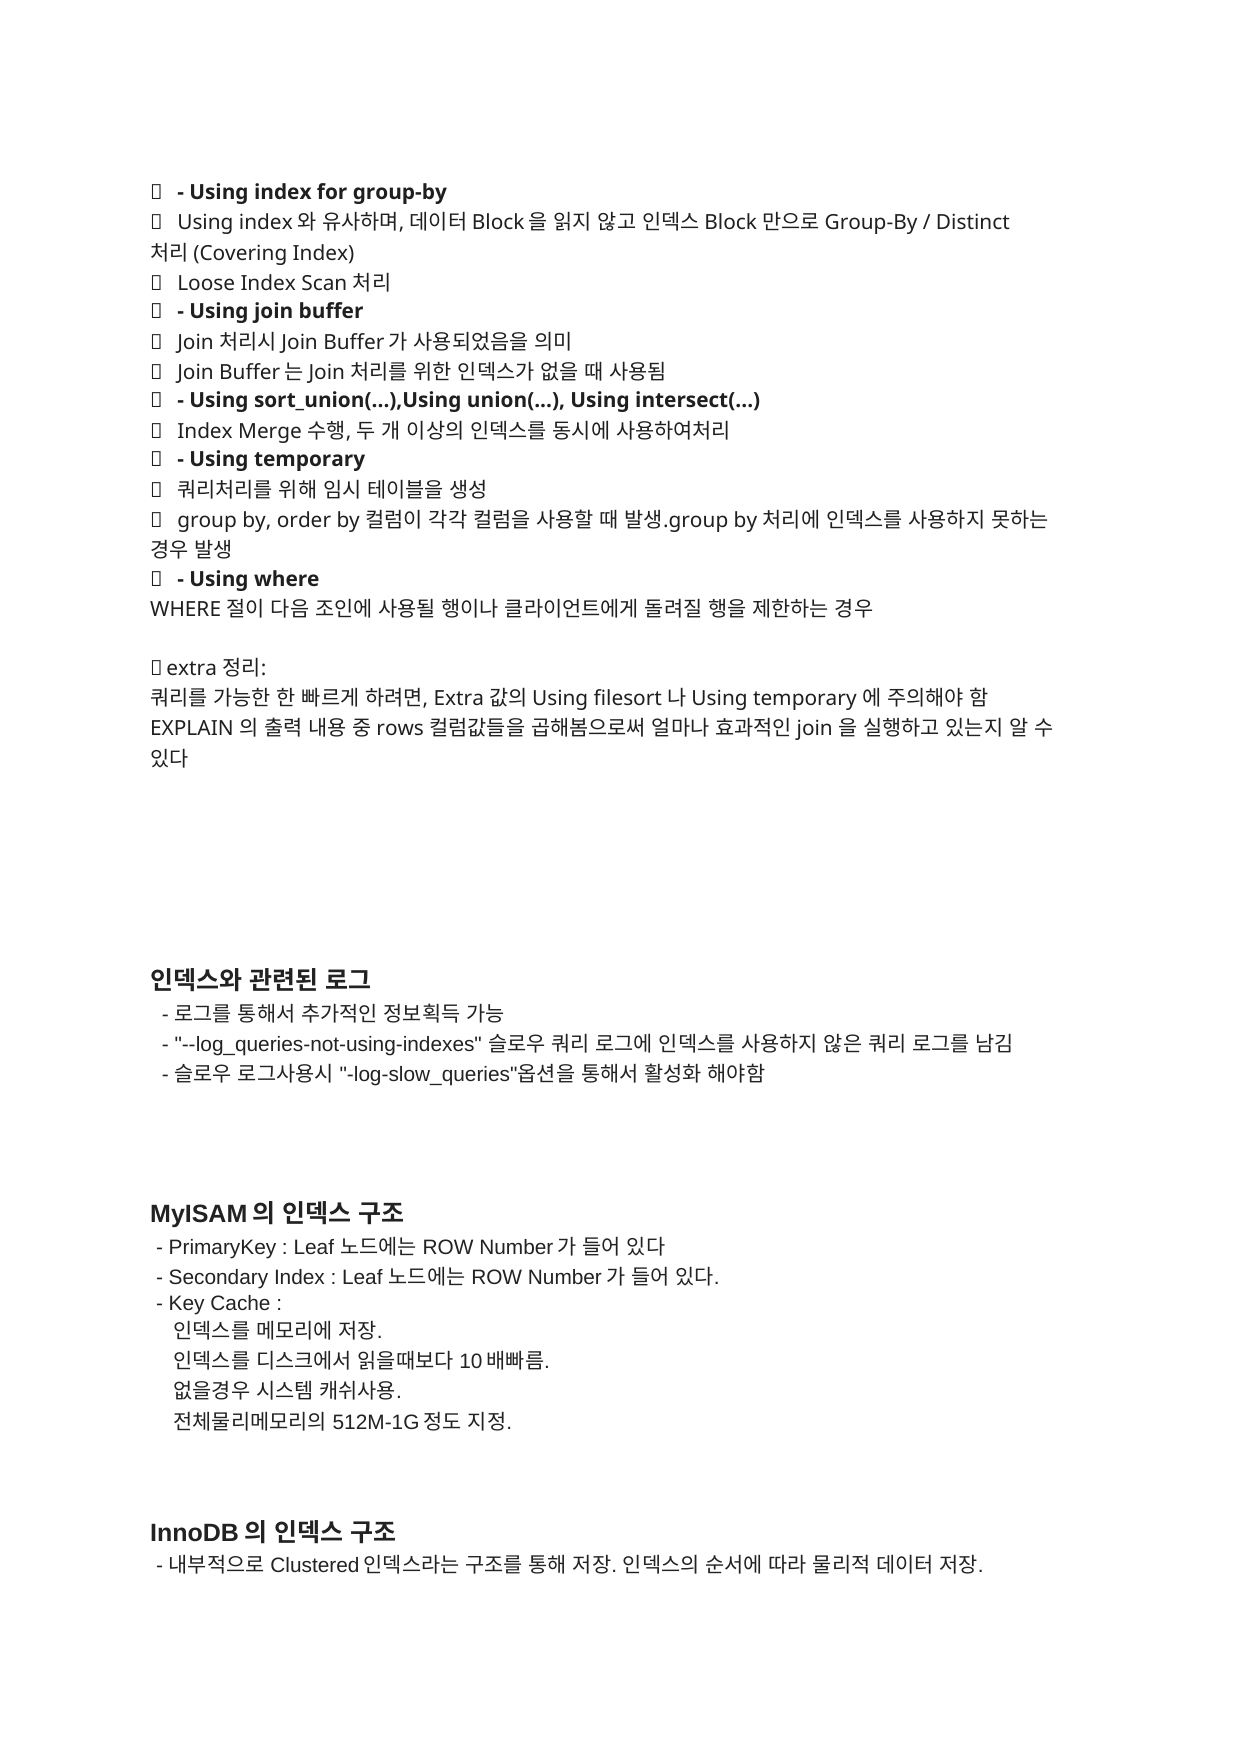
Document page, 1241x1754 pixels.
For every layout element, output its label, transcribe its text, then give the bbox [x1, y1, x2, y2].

text  - Using where WHERE 절이 다음 조인에 사용될 행이나 클라이언트에게 돌려질 행을 제한하는 경우 [150, 564, 1090, 622]
text  - Using temporary [150, 444, 1090, 473]
text  Join 처리시 Join Buffer가 사용되었음을 의미 [150, 325, 1090, 355]
text 인덱스와 관련된 로그 - 로그를 통해서 추가적인 정보획득 가능 - "--log_queries-not-using-indexes" 슬로우 쿼리 로그에 인덱스를 사용하지 않은 쿼리 로그를 남김 - 슬로우 로그사용시 "-log-slow_queries"옵션을 통해서 활성화 해야함 [150, 961, 1090, 1087]
text EXPLAIN 의 출력 내용 중 rows 컬럼값들을 곱해봄으로써 얼마나 효과적인 join 을 실행하고 있는지 알 수 있다 [150, 711, 1090, 772]
text  extra 정리: [150, 651, 1090, 681]
text  Using index와 유사하며, 데이터 Block을 읽지 않고 인덱스 Block 만으로 Group-By / Distinct 처리 (Covering Index) [150, 206, 1090, 266]
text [150, 1488, 1090, 1579]
text 쿼리를 가능한 한 빠르게 하려면, Extra 값의Using filesort 나 Using temporary 에 주의해야 함 [150, 681, 1090, 711]
text  쿼리처리를 위해 임시 테이블을 생성 [150, 473, 1090, 503]
text  group by, order by 컬럼이 각각 컬럼을 사용할 때 발생.group by 처리에 인덱스를 사용하지 못하는 경우 발생 [150, 503, 1090, 564]
text MyISAM의 인덱스 구조 - PrimaryKey : Leaf 노드에는 ROW Number가 들어 있다 - Secondary Index : Leaf 노드에는 ROW Number가 들어 있다. - Key Cache : 인덱스를 메모리에 저장. 인덱스를 디스크에서 읽을때보다 10배빠름. 없을경우 시스템 캐쉬사용. 전체물리메모리의 512M-1G정도 지정. [150, 1170, 1090, 1459]
text  - Using sort_union(...),Using union(...), Using intersect(...) [150, 386, 1090, 414]
text  Index Merge 수행, 두 개 이상의 인덱스를 동시에 사용하여처리 [150, 414, 1090, 444]
text  - Using index for group-by [150, 177, 1090, 206]
text  Loose Index Scan 처리 [150, 266, 1090, 297]
text  Join Buffer는 Join 처리를 위한 인덱스가 없을 때 사용됨 [150, 355, 1090, 386]
text  - Using join buffer [150, 297, 1090, 325]
